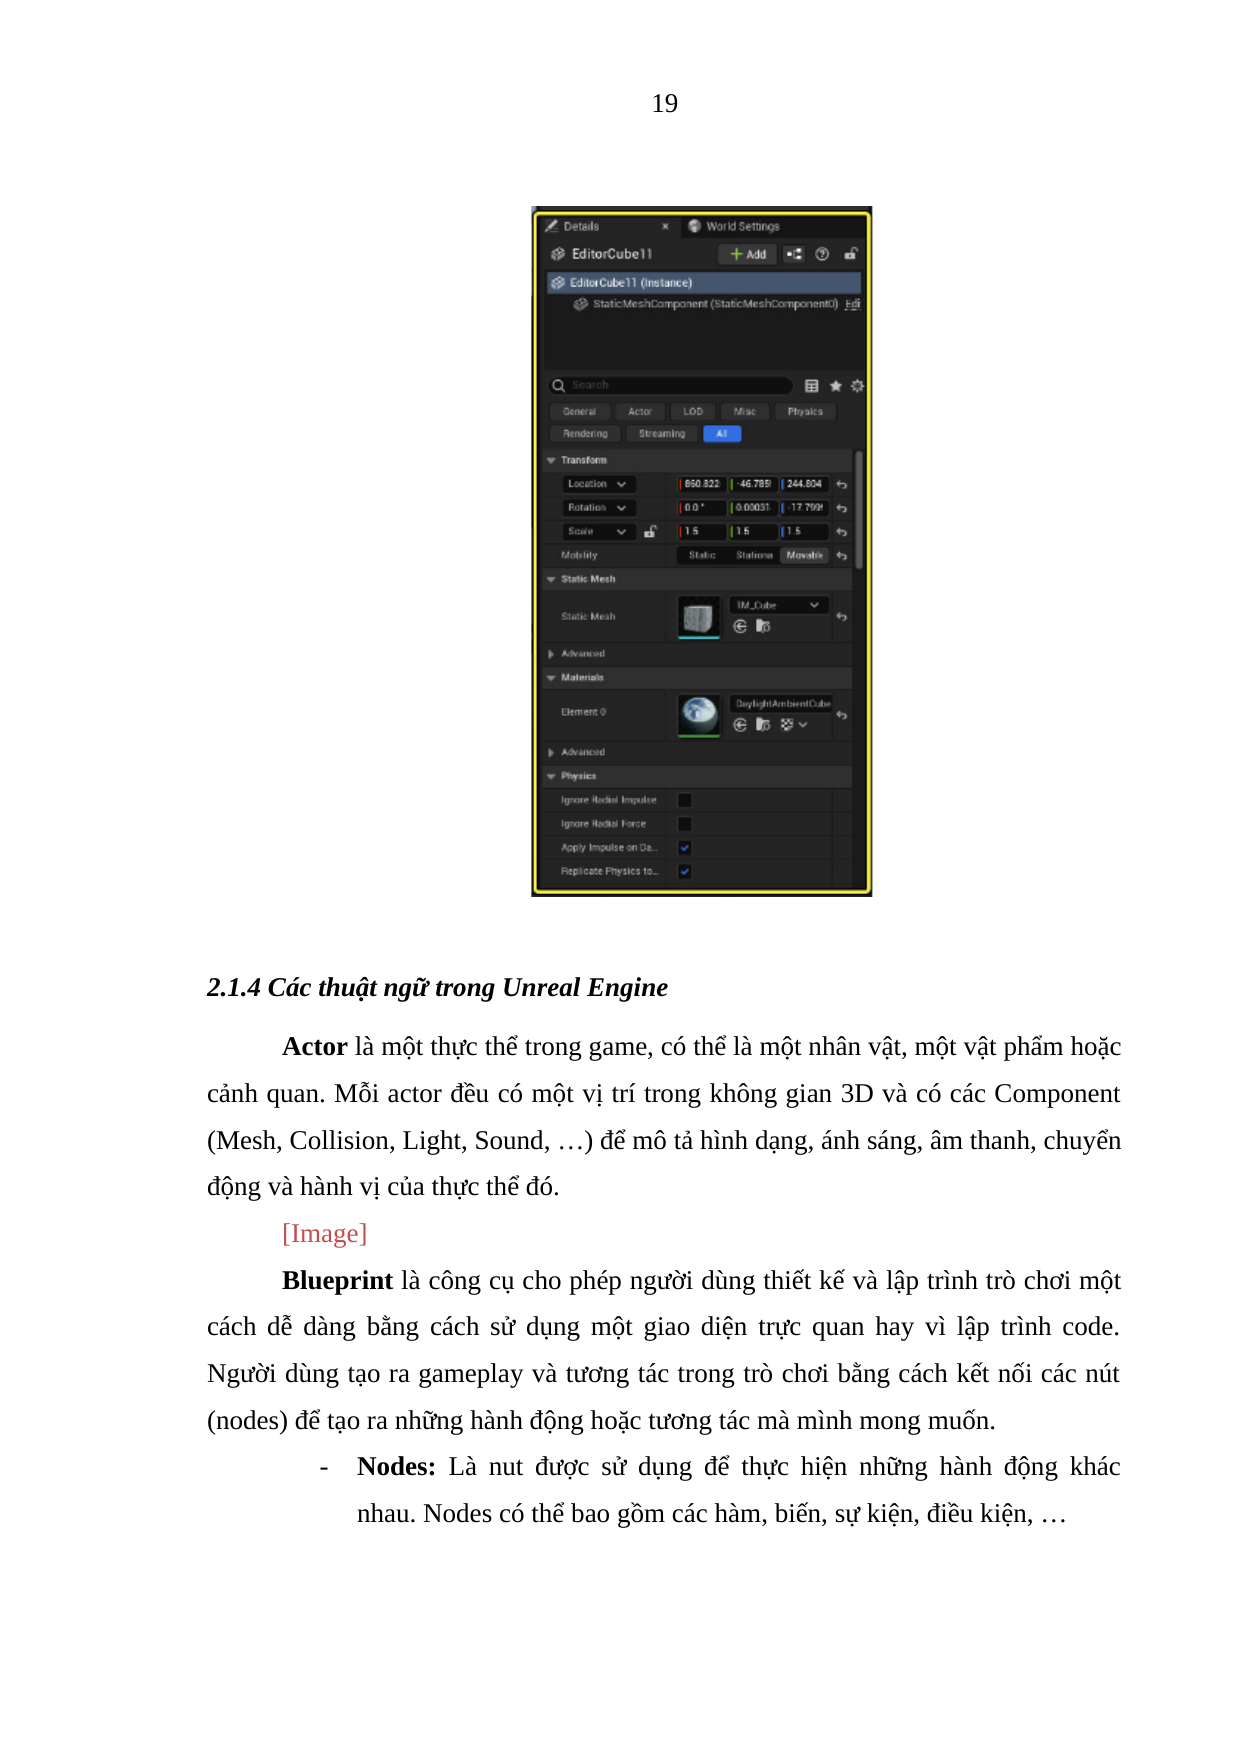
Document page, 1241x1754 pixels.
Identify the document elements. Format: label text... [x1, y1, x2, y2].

text [Image] [207, 1217, 1122, 1248]
text Actor là một thực thể trong game, có thể là một nhân vật, một vật phẩm hoặc cảnh quan. Mỗi actor đều có một vị trí trong không gian 3D và có các Component (Mesh, Collision, Light, Sound, …) để mô tả hình dạng, ánh sáng, âm thanh, chuyển động và hành vị của thực thể đó. [207, 1031, 1122, 1202]
text Blueprint là công cụ cho phép người dùng thiết kế và lập trình trò chơi một cách dễ dàng bằng cách sử dụng một giao diện trực quan hay vì lập trình code. Người dùng tạo ra gameplay và tương tác trong trò chơi bằng cách kết nối các nút (nodes) để tạo ra những hành động hoặc tương tác mà mình mong muốn. [207, 1264, 1122, 1435]
list Nodes: Là nut được sử dụng để thực hiện những hành động khác nhau. Nodes có thể bao gồm các hàm, biến, sự kiện, điều kiện, … [319, 1451, 1122, 1528]
picture [531, 206, 873, 897]
subtitle Các thuật ngữ trong Unreal Engine [207, 971, 1122, 1002]
